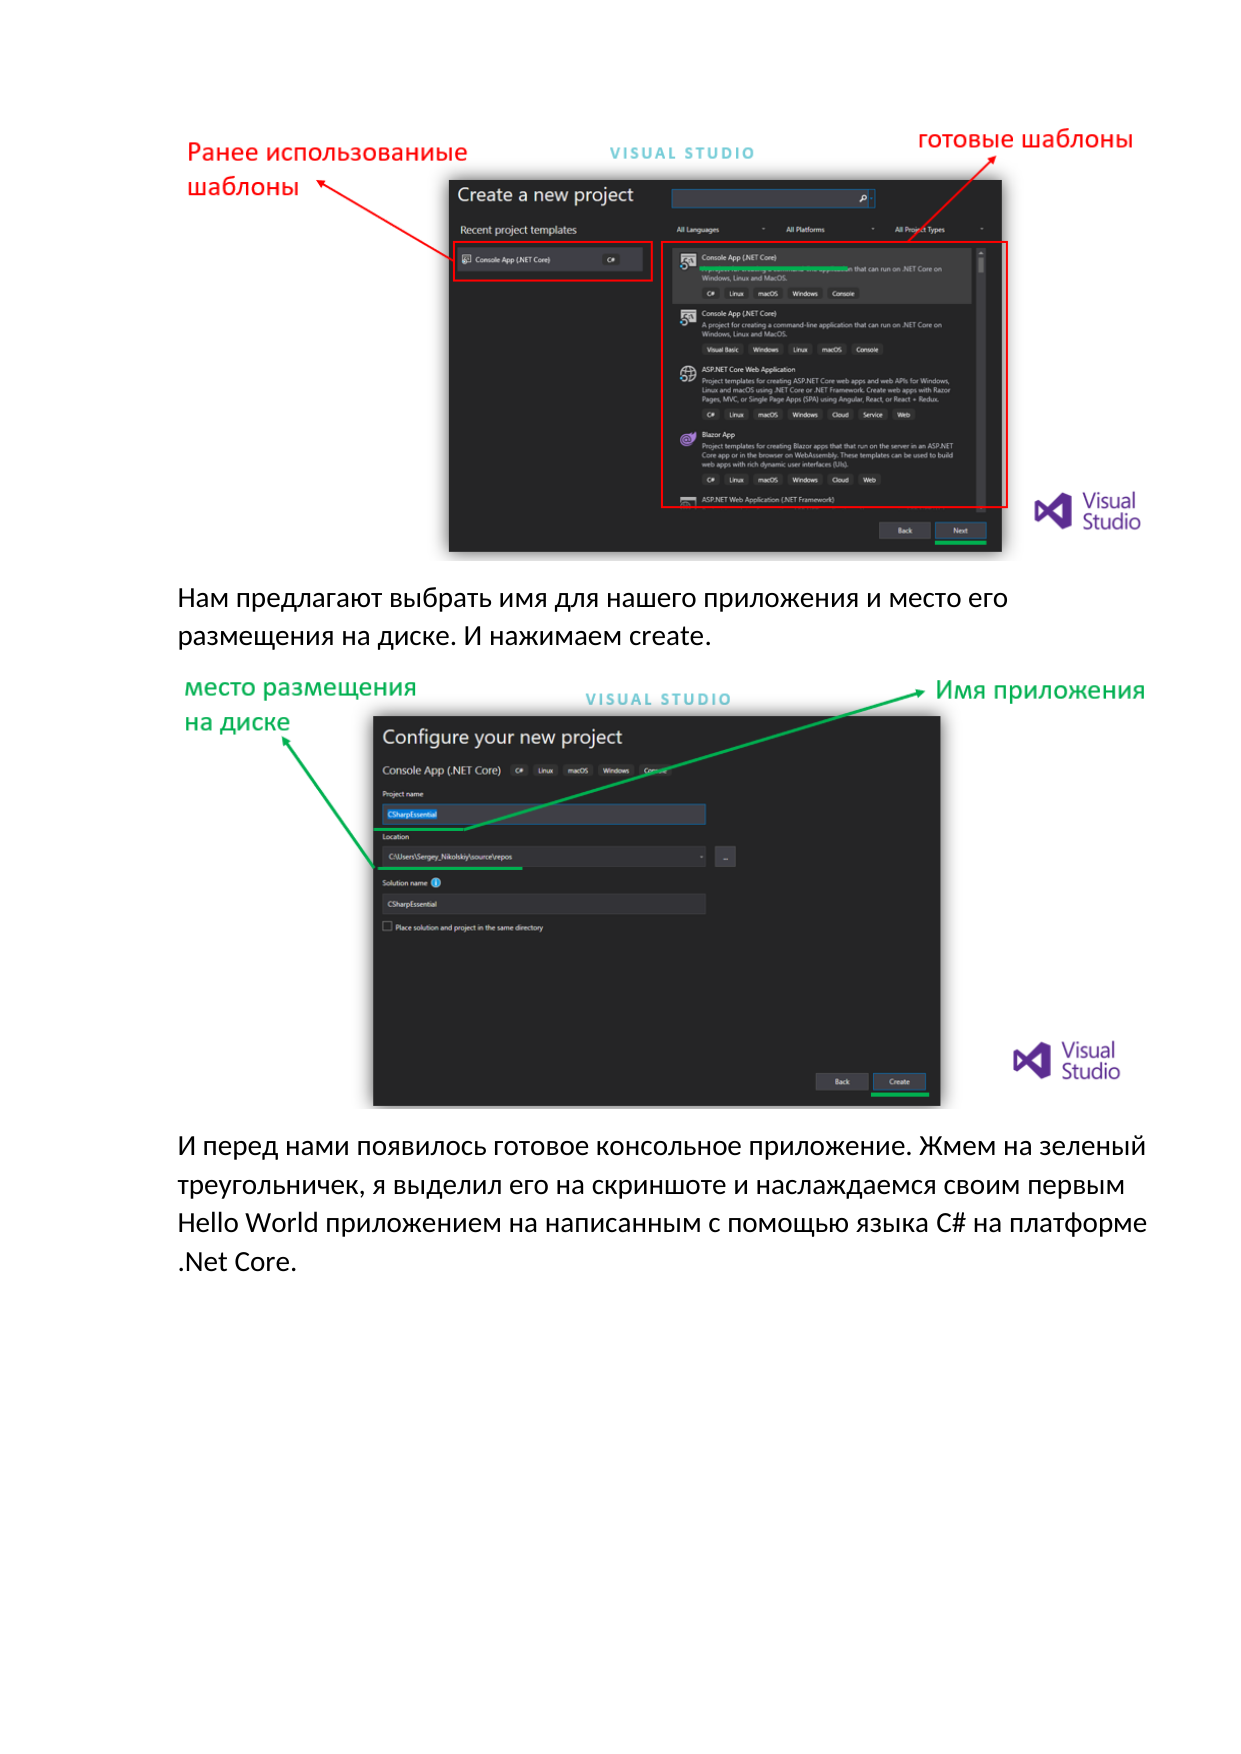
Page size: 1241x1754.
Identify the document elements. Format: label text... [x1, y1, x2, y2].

text Нам предлагают выбрать имя для нашего приложения и место его размещения на диске. И нажимаем create. [177, 579, 1152, 653]
picture [177, 672, 1151, 1109]
picture [177, 118, 1152, 561]
text И перед нами появилось готовое консольное приложение. Жмем на зеленый треугольничек, я выделил его на скриншоте и наслаждаемся своим первым Hello World приложением на написанным с помощью языка C# на платформе .Net Core. [177, 1127, 1152, 1278]
